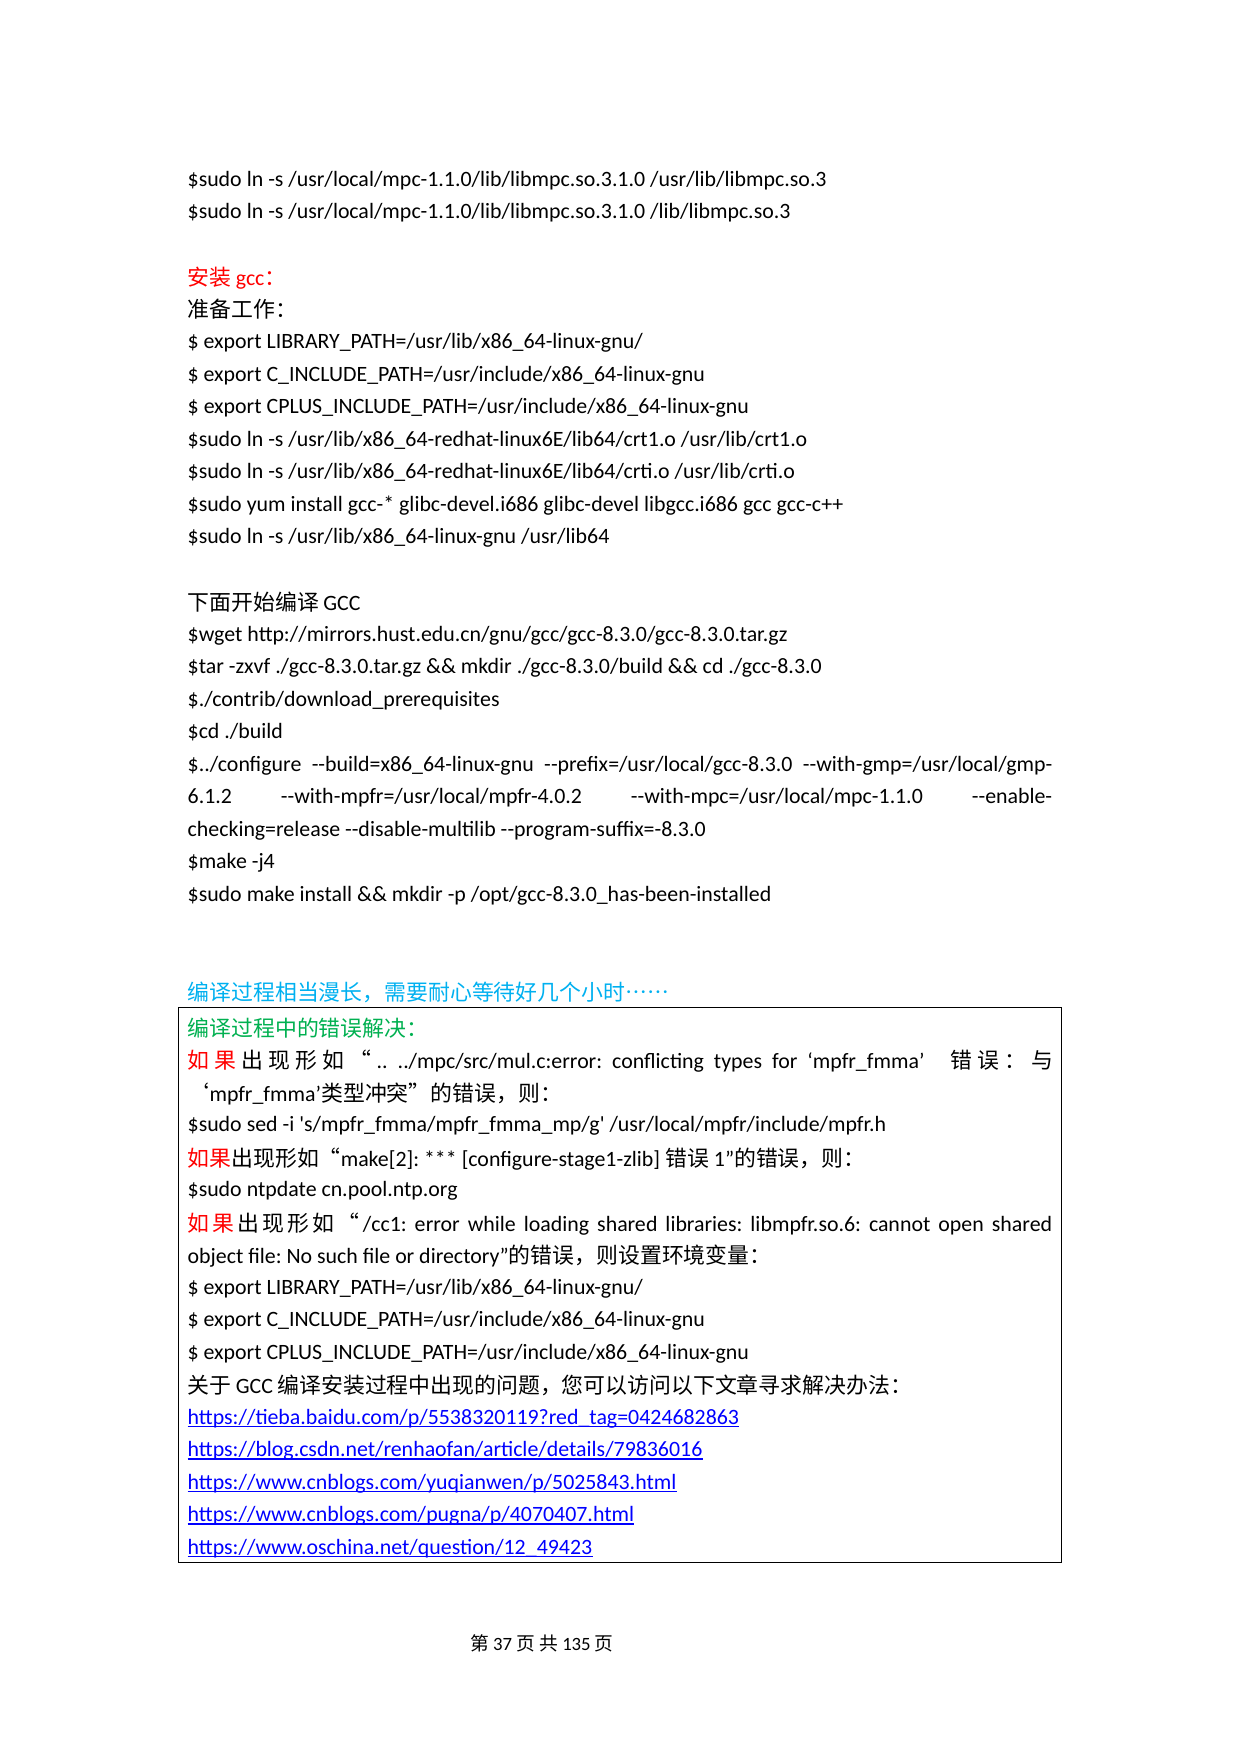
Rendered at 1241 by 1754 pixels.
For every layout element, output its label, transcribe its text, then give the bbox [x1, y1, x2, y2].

text $../configure --build=x86_64-linux-gnu --prefix=/usr/local/gcc-8.3.0 --with-gmp=/usr/local/gmp-6.1.2 --with-mpfr=/usr/local/mpfr-4.0.2 --with-mpc=/usr/local/mpc-1.1.0 --enable-checking=release --disable-multilib --program-suffix=-8.3.0 [187, 747, 1053, 844]
text 下面开始编译GCC [187, 584, 1053, 617]
text https://www.cnblogs.com/yuqianwen/p/5025843.html [187, 1465, 1053, 1498]
text $ export LIBRARY_PATH=/usr/lib/x86_64-linux-gnu/ [187, 324, 1053, 357]
text 编译过程中的错误解决： [179, 1008, 1061, 1043]
text $ export C_INCLUDE_PATH=/usr/include/x86_64-linux-gnu [187, 357, 1053, 389]
text https://blog.csdn.net/renhaofan/article/details/79836016 [187, 1433, 1053, 1465]
text $ export CPLUS_INCLUDE_PATH=/usr/include/x86_64-linux-gnu [187, 1335, 1053, 1368]
text $ export C_INCLUDE_PATH=/usr/include/x86_64-linux-gnu [187, 1303, 1053, 1335]
text 关于GCC编译安装过程中出现的问题，您可以访问以下文章寻求解决办法： [187, 1368, 1053, 1400]
text $wget http://mirrors.hust.edu.cn/gnu/gcc/gcc-8.3.0/gcc-8.3.0.tar.gz [187, 617, 1053, 649]
text $sudo sed -i 's/mpfr_fmma/mpfr_fmma_mp/g' /usr/local/mpfr/include/mpfr.h [187, 1108, 1053, 1140]
text $sudo ln -s /usr/lib/x86_64-redhat-linux6E/lib64/crti.o /usr/lib/crti.o [187, 454, 1053, 487]
text 编译过程相当漫长，需要耐心等待好几个小时…… [187, 974, 1053, 1007]
text 如果出现形如“make[2]: *** [configure-stage1-zlib] 错误 1”的错误，则： [187, 1140, 1053, 1173]
text https://www.oschina.net/question/12_49423 [187, 1530, 1053, 1562]
picture [436, 990, 440, 1002]
text $sudo ln -s /usr/lib/x86_64-redhat-linux6E/lib64/crt1.o /usr/lib/crt1.o [187, 422, 1053, 454]
text $sudo ln -s /usr/local/mpc-1.1.0/lib/libmpc.so.3.1.0 /lib/libmpc.so.3 [187, 194, 1053, 227]
text $make -j4 [187, 844, 1053, 877]
text $cd ./build [187, 714, 1053, 747]
text $ export CPLUS_INCLUDE_PATH=/usr/include/x86_64-linux-gnu [187, 389, 1053, 422]
text $./contrib/download_prerequisites [187, 682, 1053, 714]
text $sudo ntpdate cn.pool.ntp.org [187, 1173, 1053, 1205]
text 如果出现形如“.. ../mpc/src/mul.c:error: conflicting types for ‘mpfr_fmma’ 错误：与‘mpfr_fmma’类型冲突”的错误，则： [187, 1043, 1053, 1108]
text $sudo make install && mkdir -p /opt/gcc-8.3.0_has-been-installed [187, 877, 1053, 909]
text $sudo ln -s /usr/local/mpc-1.1.0/lib/libmpc.so.3.1.0 /usr/lib/libmpc.so.3 [187, 162, 1053, 194]
text $sudo ln -s /usr/lib/x86_64-linux-gnu /usr/lib64 [187, 519, 1053, 552]
text 如果出现形如“/cc1: error while loading shared libraries: libmpfr.so.6: cannot open shared object file: No such file or directory”的错误，则设置环境变量： [187, 1205, 1053, 1270]
text $sudo yum install gcc-* glibc-devel.i686 glibc-devel libgcc.i686 gcc gcc-c++ [187, 487, 1053, 519]
text https://tieba.baidu.com/p/5538320119?red_tag=0424682863 [187, 1400, 1053, 1433]
text $tar -zxvf ./gcc-8.3.0.tar.gz && mkdir ./gcc-8.3.0/build && cd ./gcc-8.3.0 [187, 649, 1053, 682]
text 准备工作： [187, 292, 1053, 324]
text $ export LIBRARY_PATH=/usr/lib/x86_64-linux-gnu/ [187, 1270, 1053, 1303]
text https://www.cnblogs.com/pugna/p/4070407.html [187, 1498, 1053, 1530]
text 安装gcc： [187, 259, 1053, 292]
